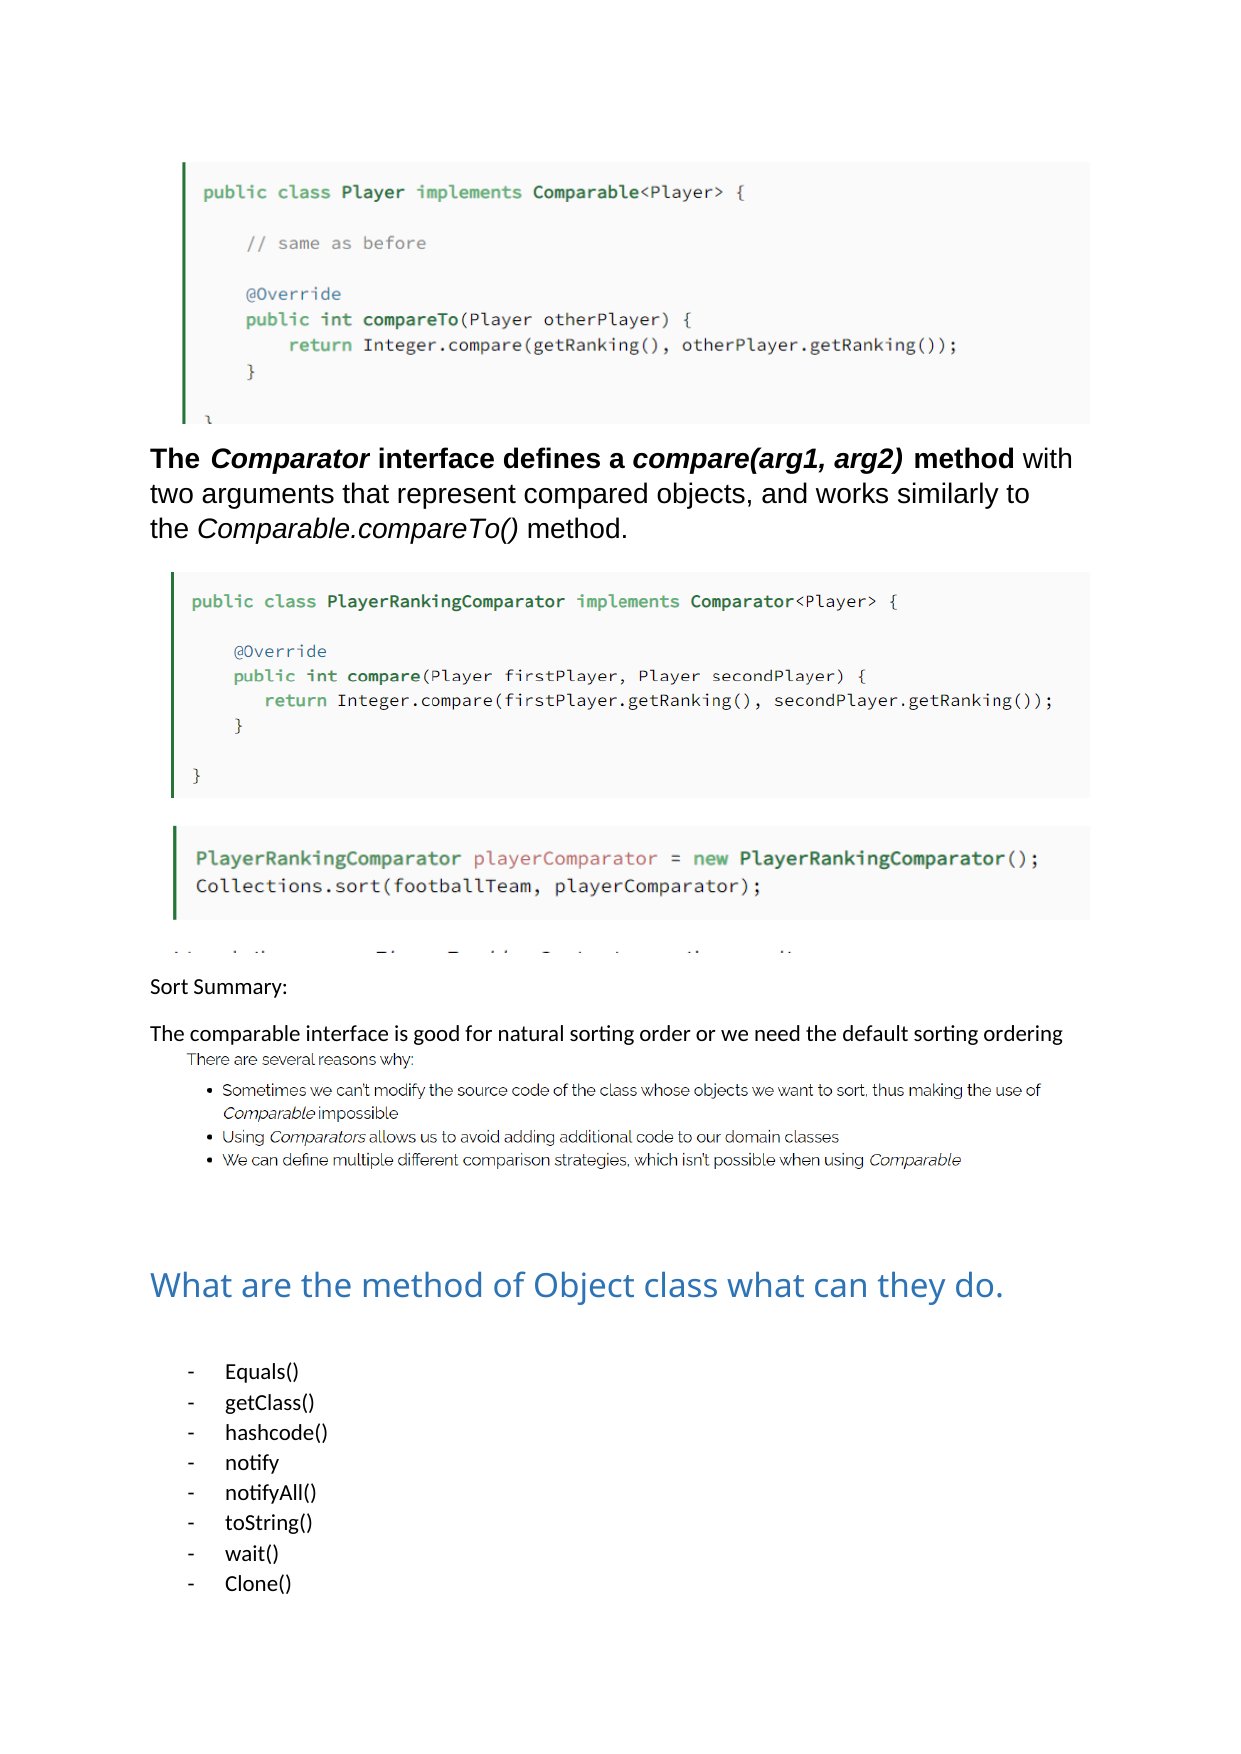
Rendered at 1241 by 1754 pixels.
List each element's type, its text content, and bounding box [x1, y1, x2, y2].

list getClass() [187, 1388, 1090, 1416]
subtitle What are the method of Object class what can they do. [150, 1262, 1090, 1307]
list toString() [187, 1508, 1090, 1536]
text The Comparator interface defines a compare(arg1, arg2) method with two arguments that represent compared objects, and works similarly to the Comparable.compareTo() method. [150, 442, 1090, 544]
list Equals() [187, 1357, 1090, 1385]
picture [150, 1048, 1091, 1188]
list hashcode() [187, 1418, 1090, 1446]
picture [150, 563, 1091, 798]
list notifyAll() [187, 1478, 1090, 1506]
list Clone() [187, 1569, 1090, 1597]
list wait() [187, 1539, 1090, 1567]
text Sort Summary: [150, 972, 1090, 1000]
picture [150, 816, 1091, 953]
list notify [187, 1448, 1090, 1476]
text The comparable interface is good for natural sorting order or we need the default sorting ordering [150, 1019, 1090, 1048]
picture [150, 150, 1091, 424]
